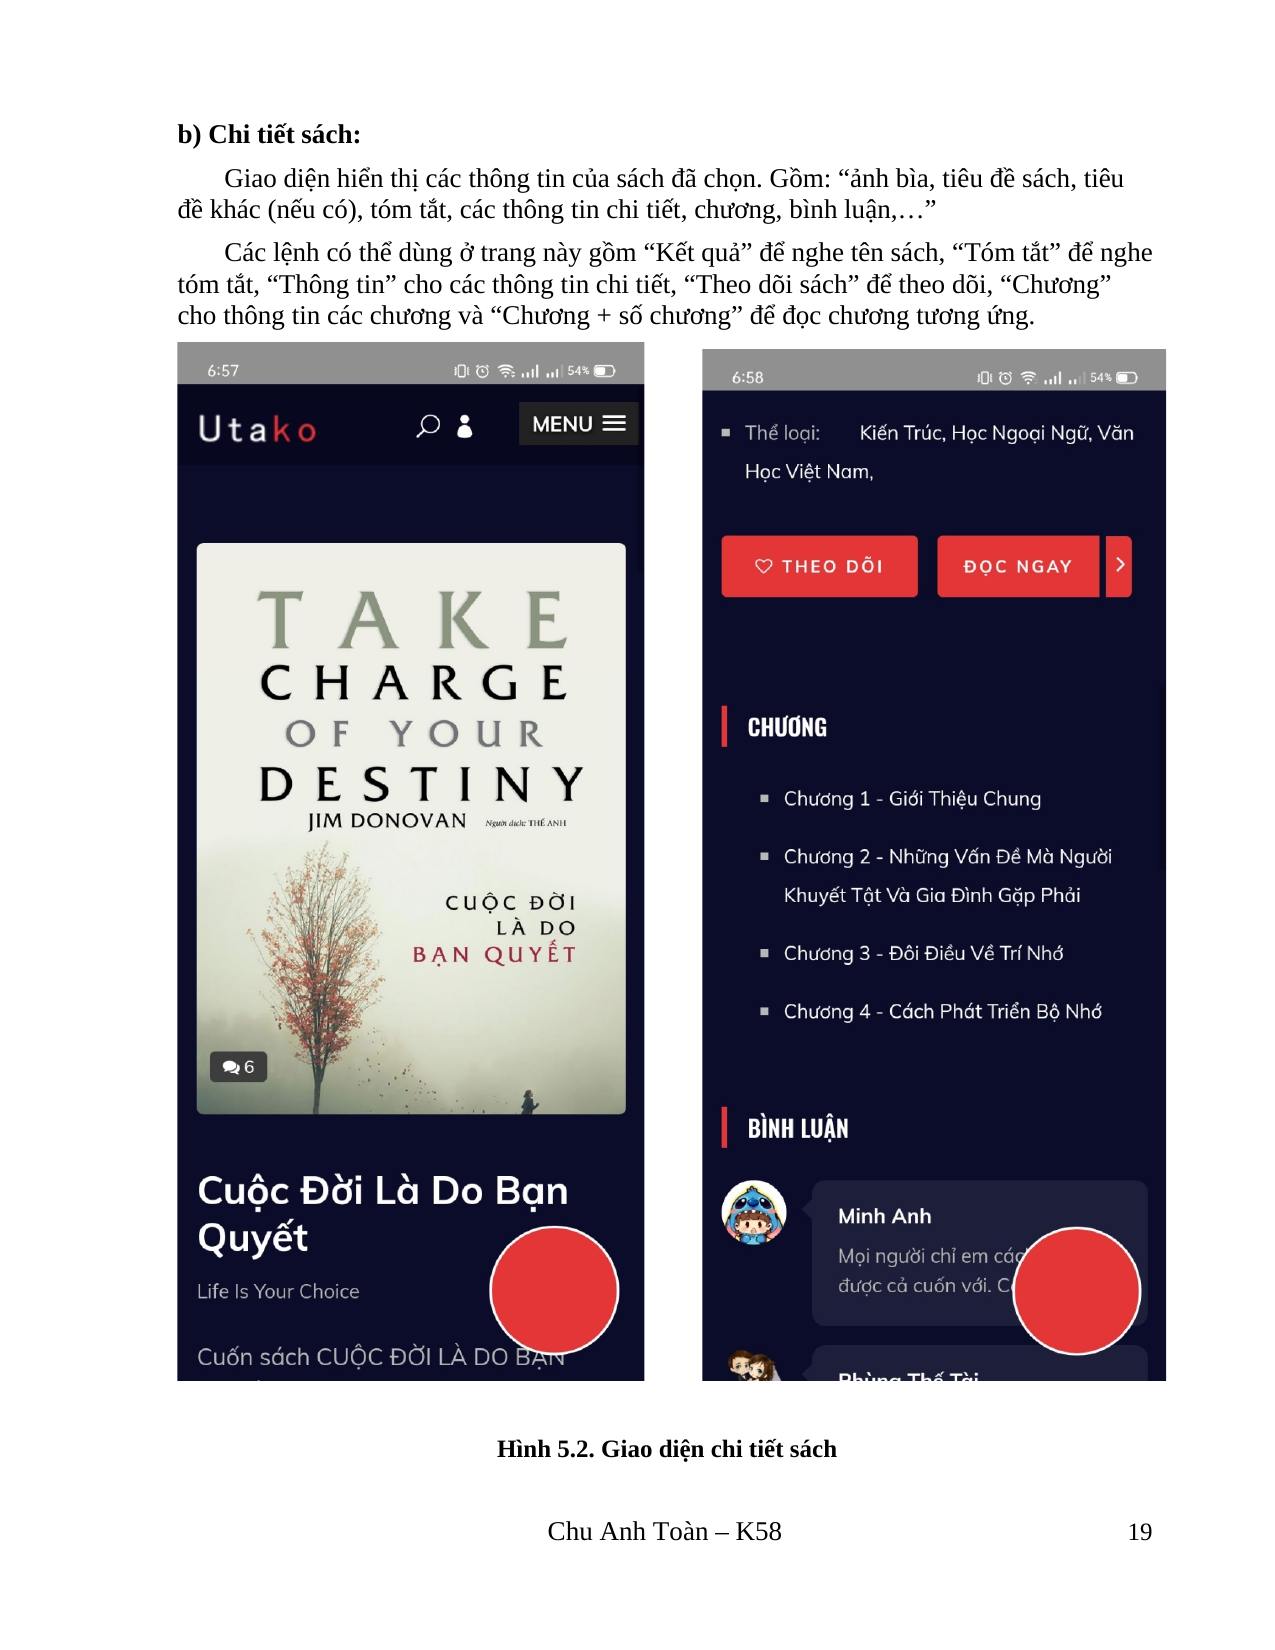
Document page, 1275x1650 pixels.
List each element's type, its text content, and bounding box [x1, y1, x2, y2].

picture [702, 349, 1167, 1381]
text Giao diện hiển thị các thông tin của sách đã chọn. Gồm: “ảnh bìa, tiêu đề sách, tiêu đề khác (nếu có), tóm tắt, các thông tin chi tiết, chương, bình luận,…” [177, 162, 1157, 224]
text Các lệnh có thể dùng ở trang này gồm “Kết quả” để nghe tên sách, “Tóm tắt” để nghe tóm tắt, “Thông tin” cho các thông tin chi tiết, “Theo dõi sách” để theo dõi, “Chương” cho thông tin các chương và “Chương + số chương” để đọc chương tương ứng. [177, 237, 1157, 330]
picture [177, 342, 645, 1381]
text b) Chi tiết sách: [177, 118, 1157, 149]
text Hình 5.2. Giao diện chi tiết sách [177, 1434, 1157, 1463]
